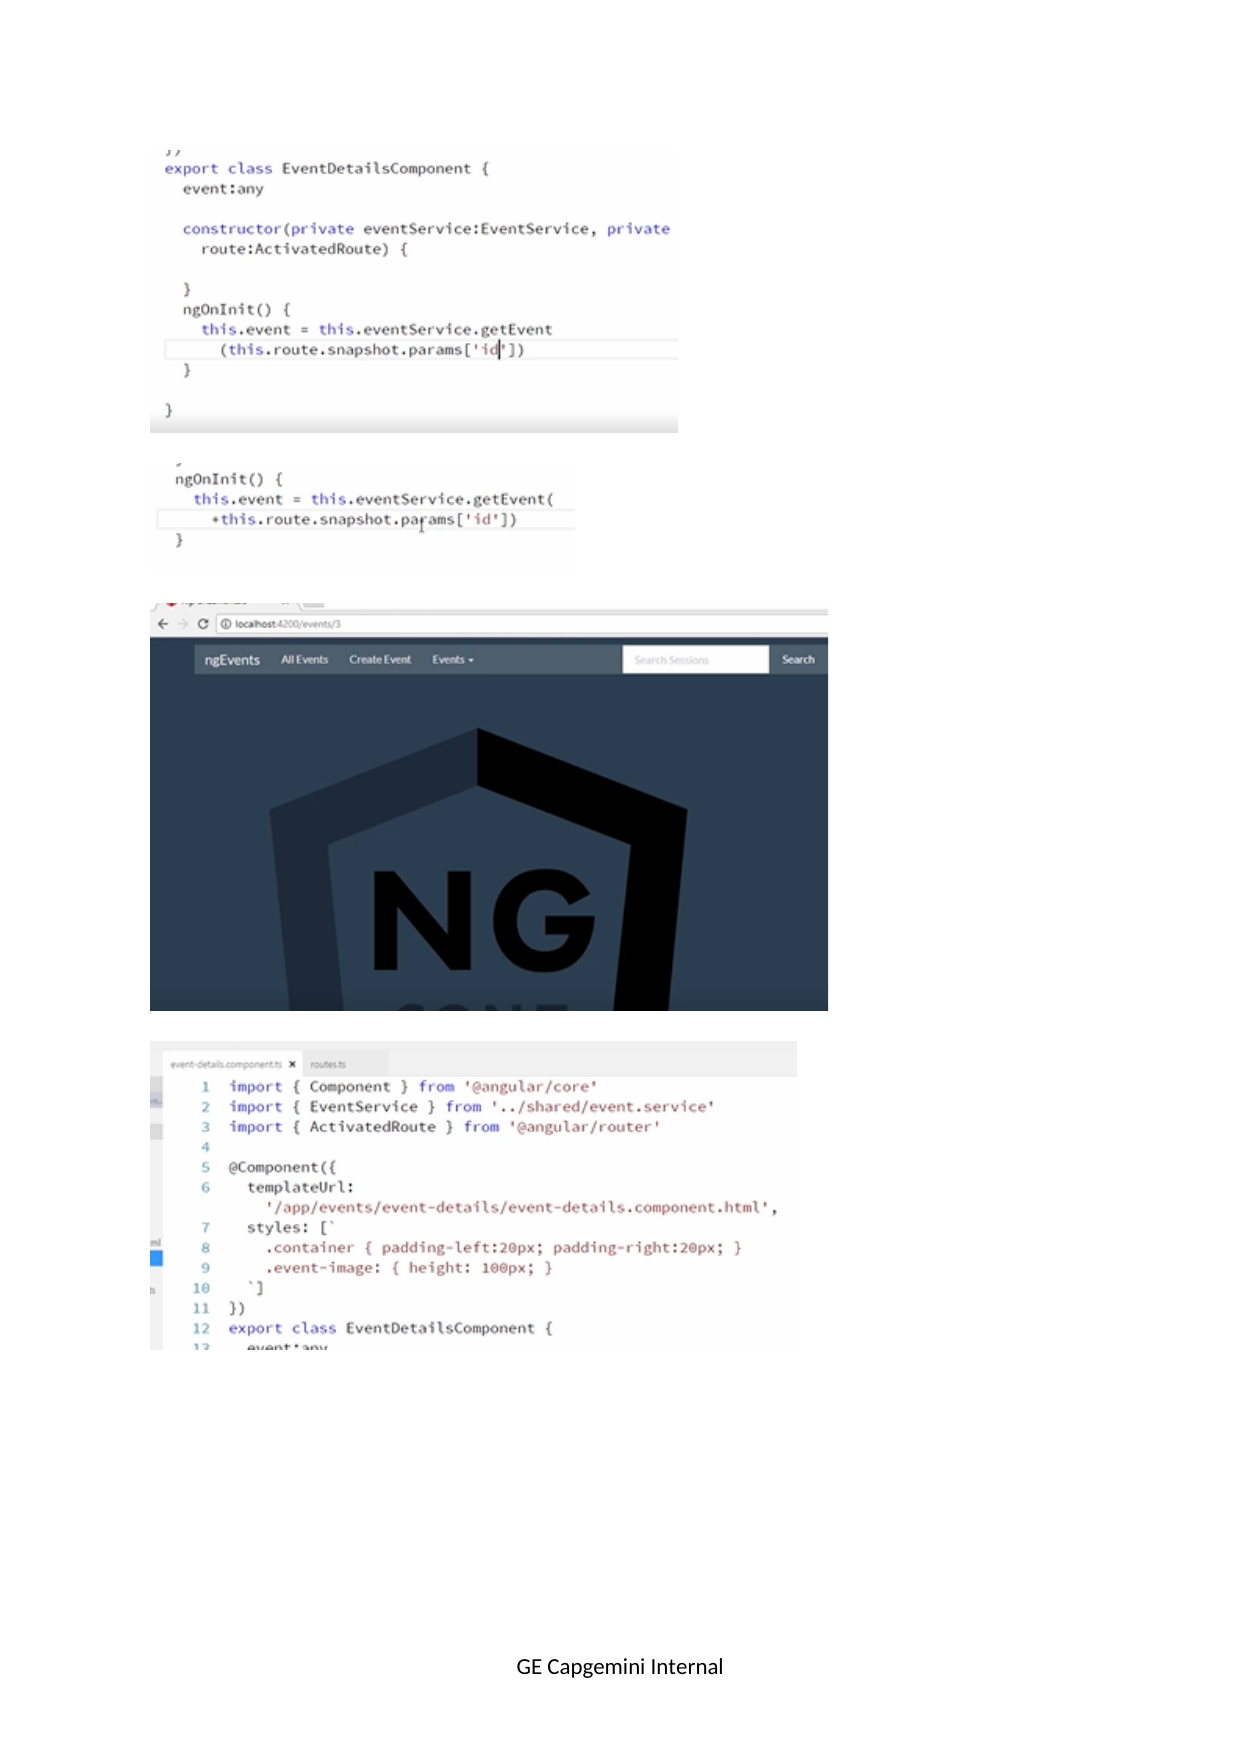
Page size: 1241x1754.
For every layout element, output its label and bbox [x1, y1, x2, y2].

picture [150, 463, 575, 573]
picture [150, 603, 829, 1011]
picture [150, 150, 679, 433]
picture [150, 1041, 797, 1350]
